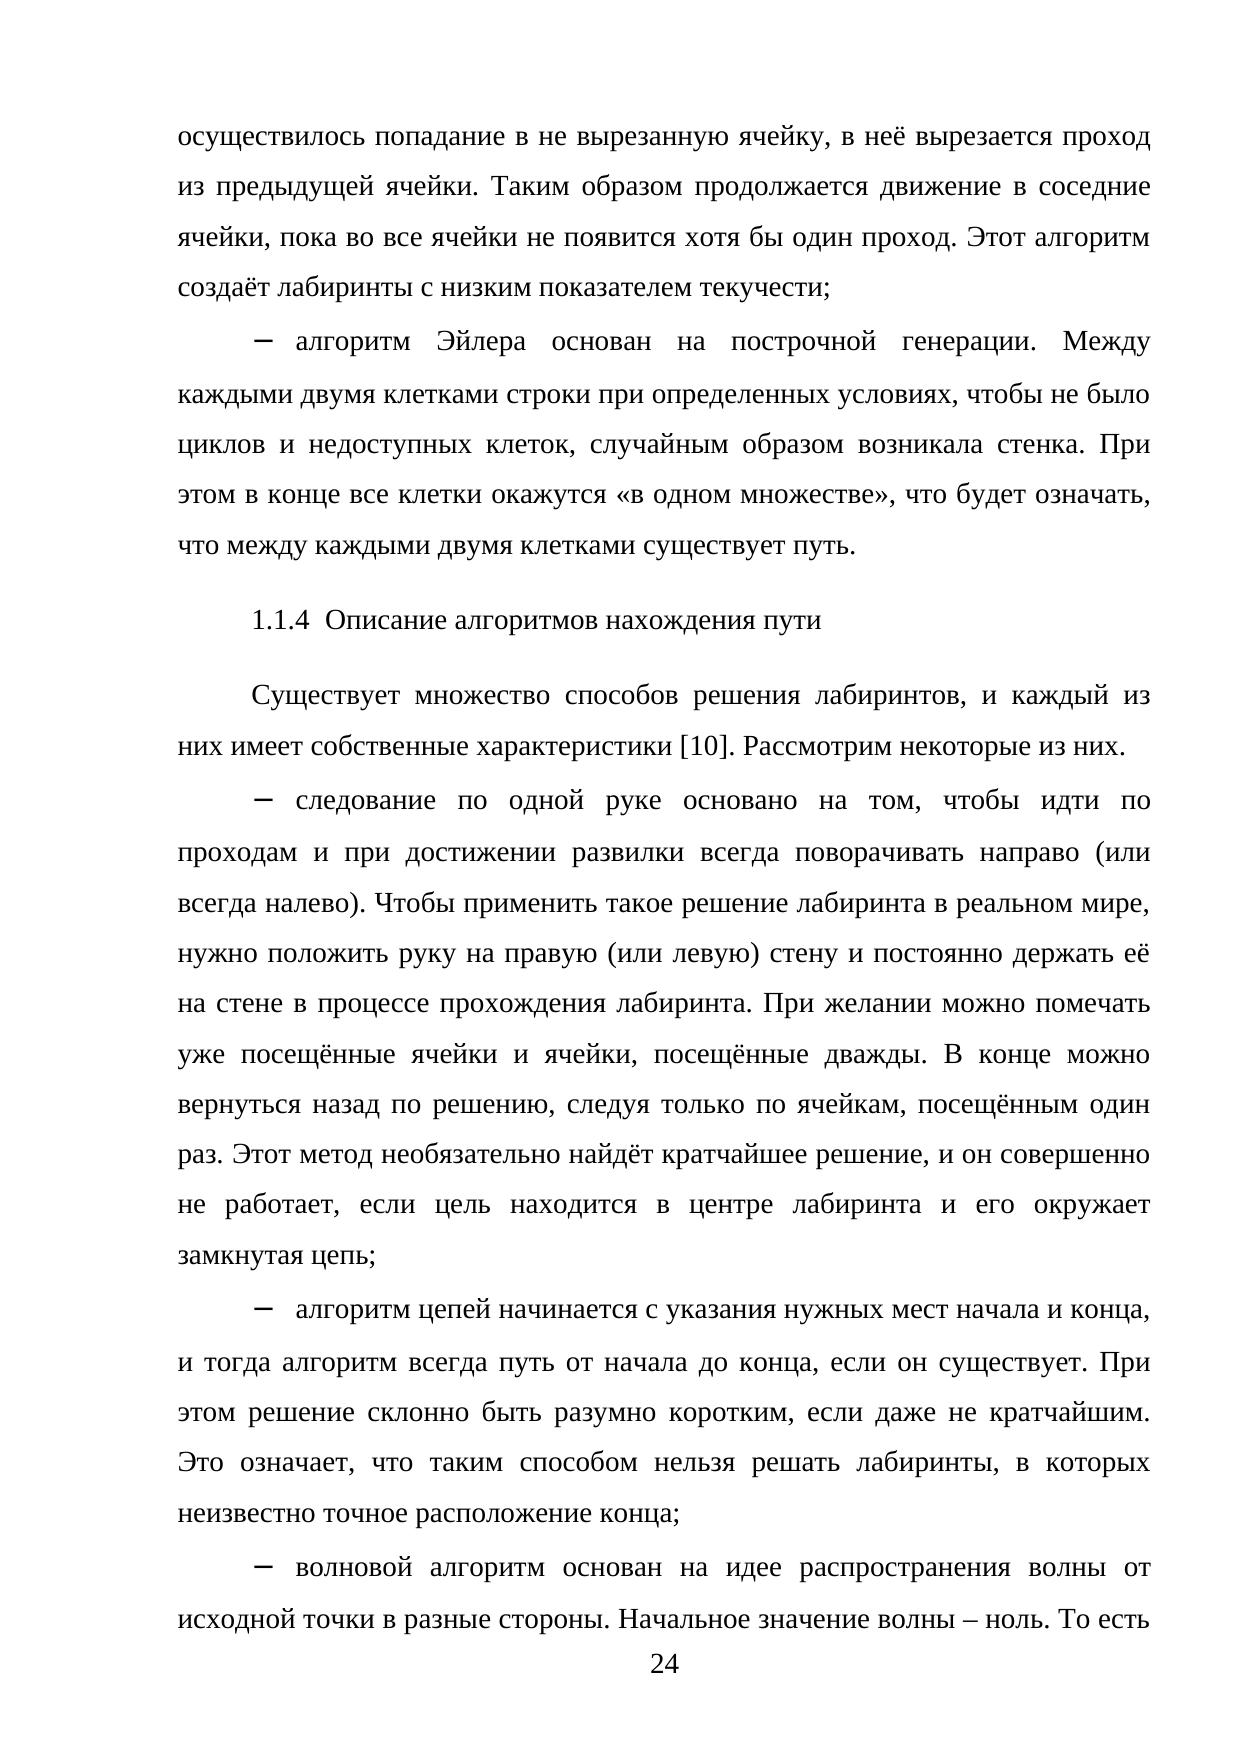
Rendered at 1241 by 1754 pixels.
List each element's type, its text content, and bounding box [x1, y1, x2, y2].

list cледование по одной руке основано на том, чтобы идти по проходам и при достижении развилки всегда поворачивать направо (или всегда налево). Чтобы применить такое решение лабиринта в реальном мире, нужно положить руку на правую (или левую) стену и постоянно держать её на стене в процессе прохождения лабиринта. При желании можно помечать уже посещённые ячейки и ячейки, посещённые дважды. В конце можно вернуться назад по решению, следуя только по ячейкам, посещённым один раз. Этот метод необязательно найдёт кратчайшее решение, и он совершенно не работает, если цель находится в центре лабиринта и его окружает замкнутая цепь; [177, 778, 1152, 1271]
text Существует множество способов решения лабиринтов, и каждый из них имеет собственные характеристики [10]. Рассмотрим некоторые из них. [177, 677, 1152, 761]
list алгоритм цепей начинается с указания нужных мест начала и конца, и тогда алгоритм всегда путь от начала до конца, если он существует. При этом решение склонно быть разумно коротким, если даже не кратчайшим. Это означает, что таким способом нельзя решать лабиринты, в которых неизвестно точное расположение конца; [177, 1287, 1152, 1528]
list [177, 1545, 1152, 1635]
text Описание алгоритмов нахождения пути [251, 602, 1152, 636]
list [177, 118, 1152, 303]
list алгоритм Эйлера основан на построчной генерации. Между каждыми двумя клетками строки при определенных условиях, чтобы не было циклов и недоступных клеток, случайным образом возникала стенка. При этом в конце все клетки окажутся «в одном множестве», что будет означать, что между каждыми двумя клетками существует путь. [177, 319, 1152, 560]
